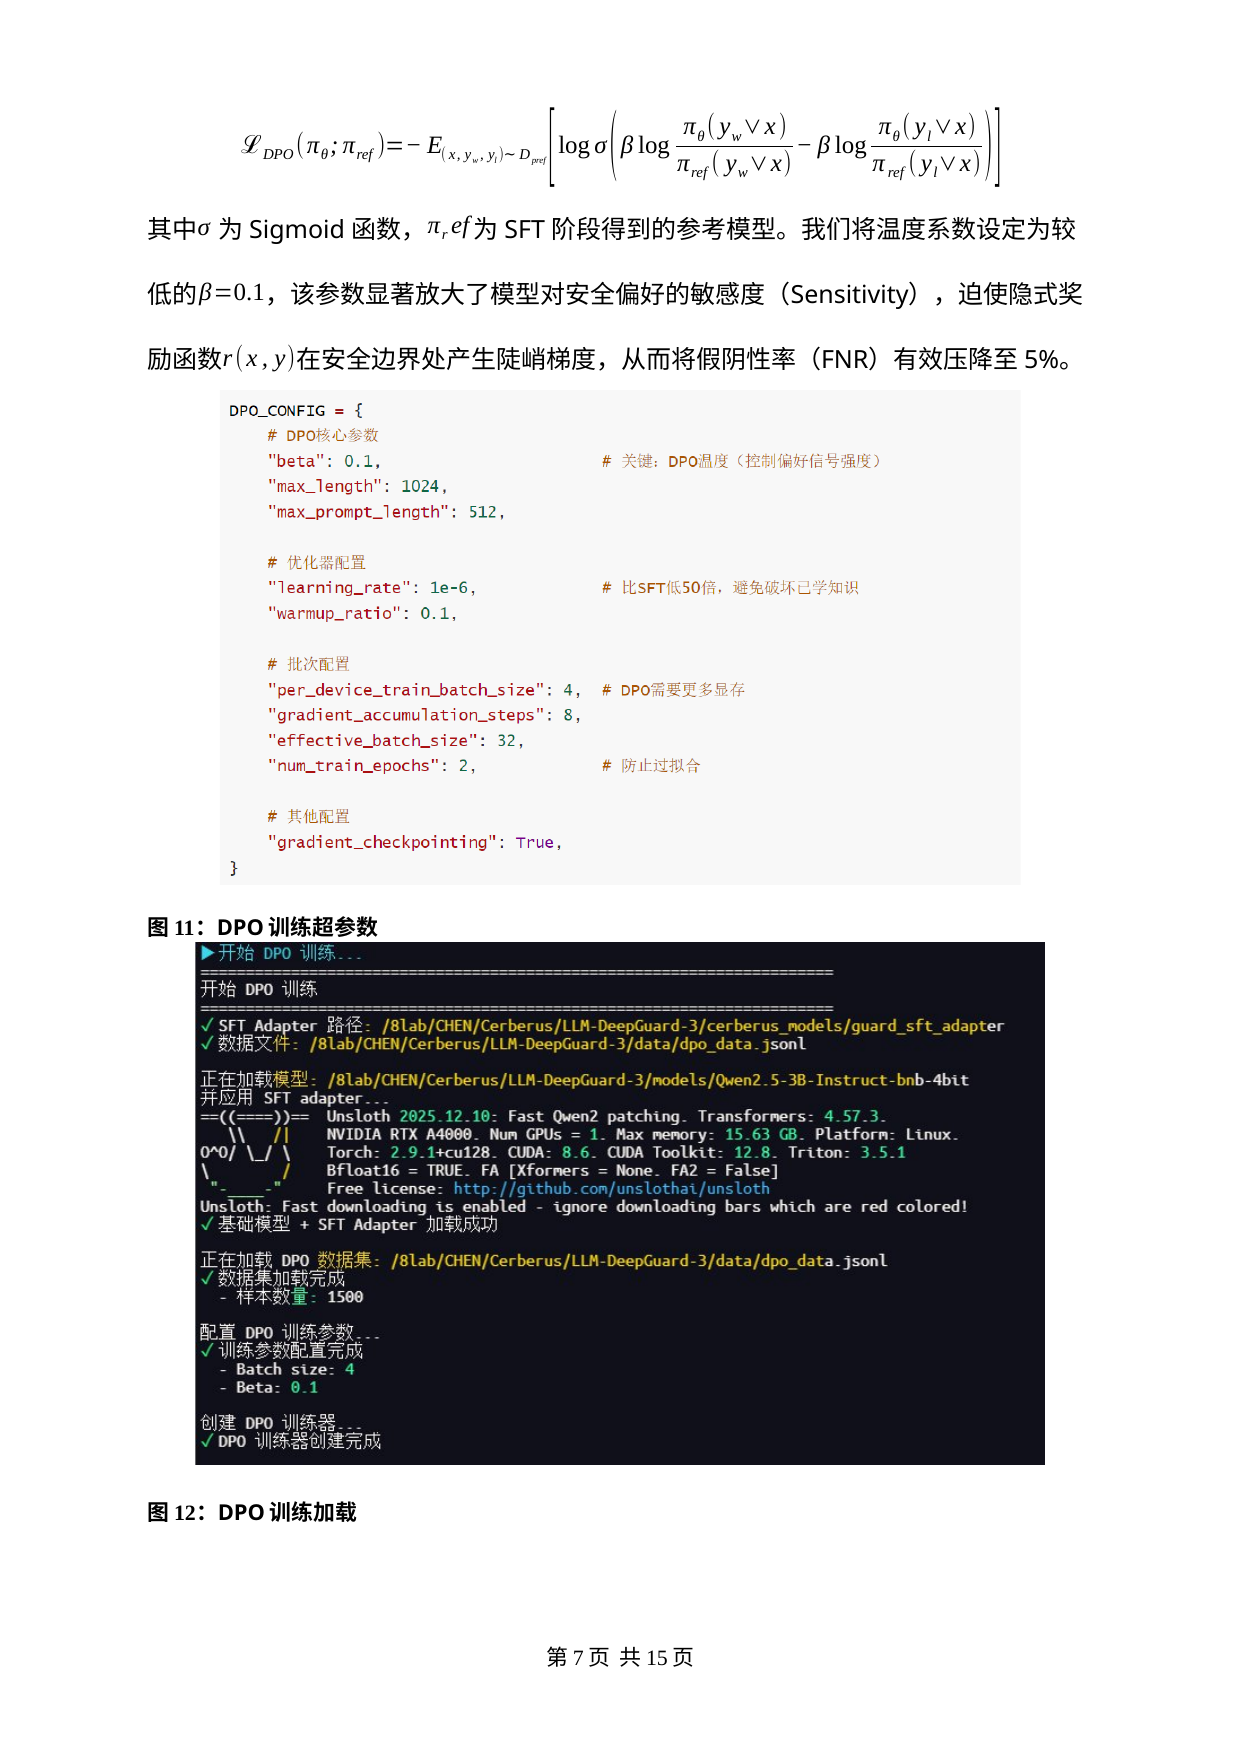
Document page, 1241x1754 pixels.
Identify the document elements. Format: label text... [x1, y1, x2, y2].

text 其中 为 Sigmoid 函数，为 SFT 阶段得到的参考模型。我们将温度系数设定为较低的，该参数显著放大了模型对安全偏好的敏感度（Sensitivity），迫使隐式奖励函数在安全边界处产生陡峭梯度，从而将假阴性率（FNR）有效压降至 5%。 [148, 195, 1092, 390]
text 图12：DPO训练加载 [148, 1495, 1092, 1527]
text 图11：DPO训练超参数 [148, 910, 1092, 942]
picture [219, 390, 1021, 885]
picture [195, 942, 1045, 1465]
